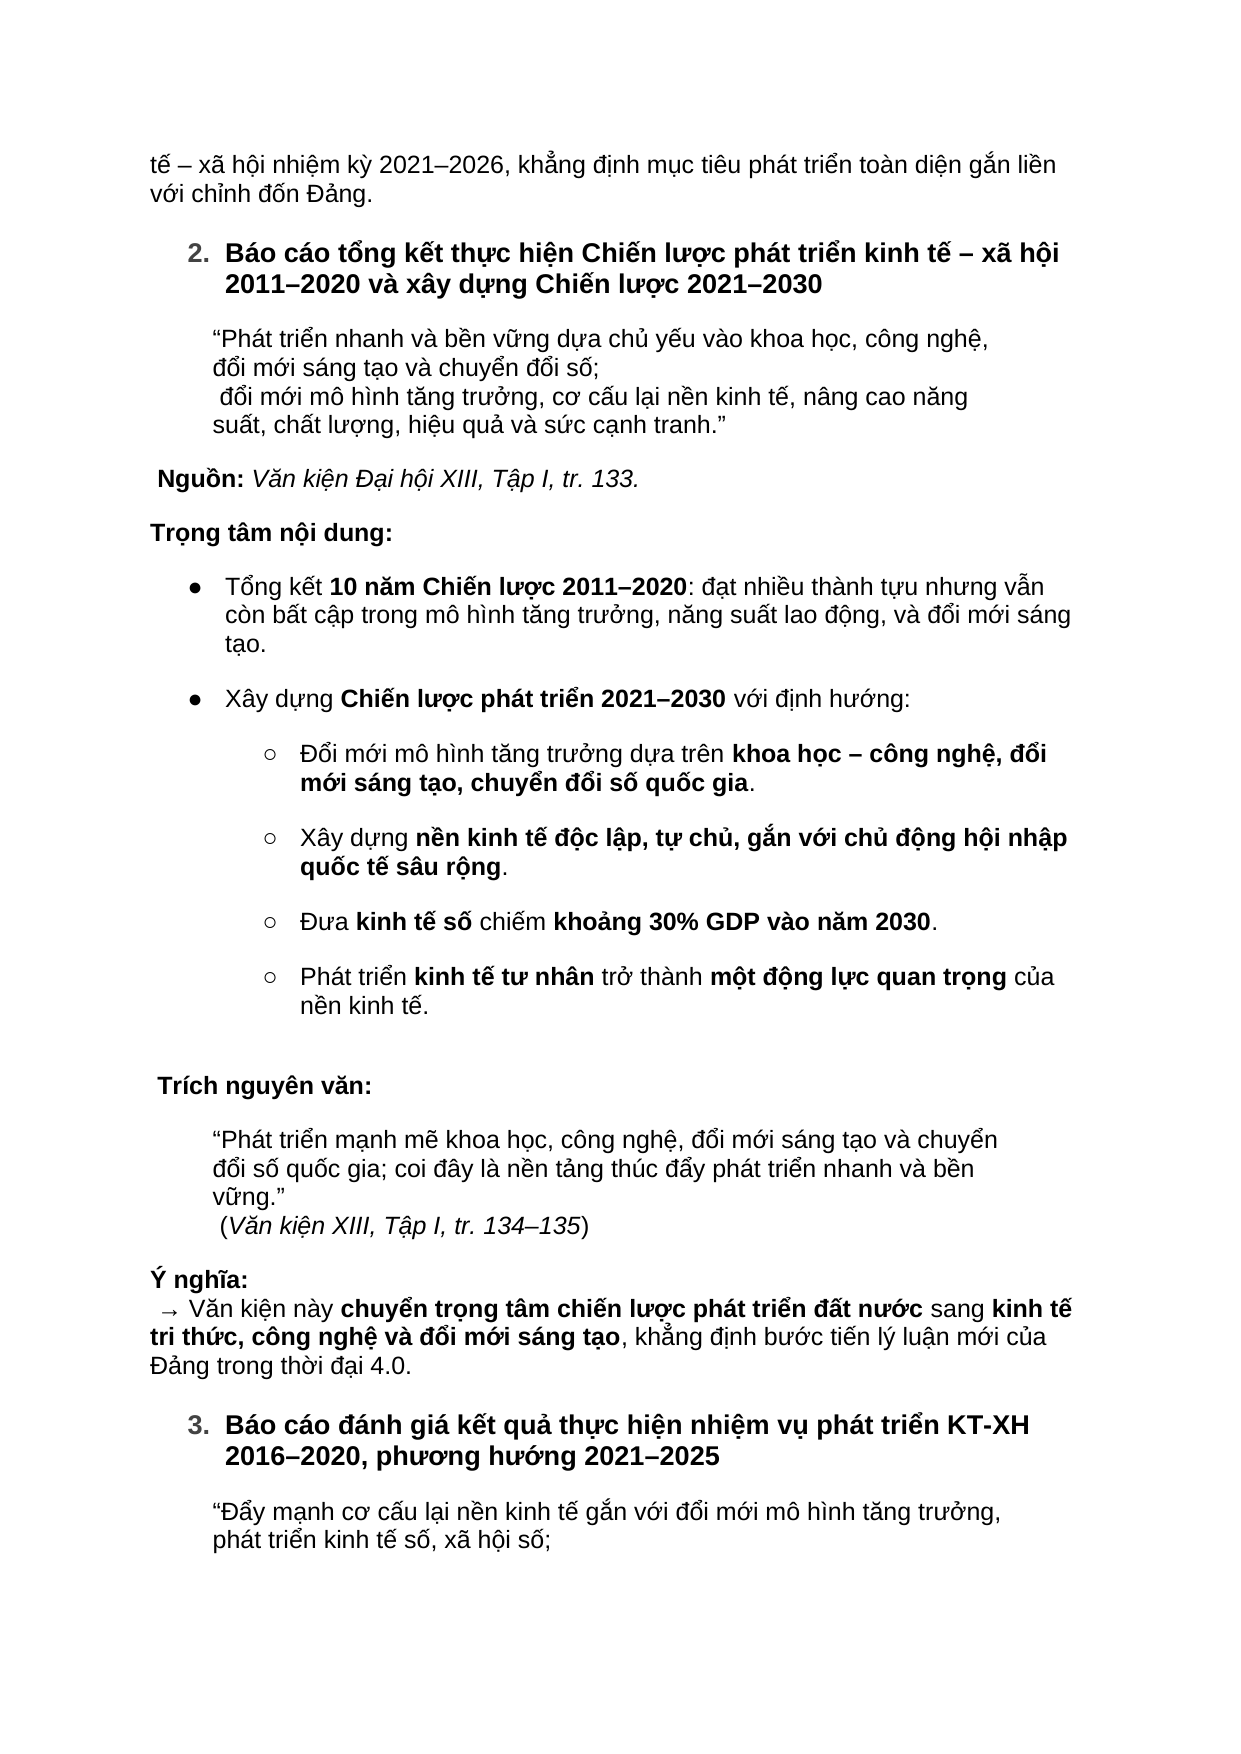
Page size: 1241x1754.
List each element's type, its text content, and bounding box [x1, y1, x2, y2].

subtitle Báo cáo đánh giá kết quả thực hiện nhiệm vụ phát triển KT-XH 2016–2020, phương hướng 2021–2025 [187, 1409, 1090, 1471]
text “Phát triển mạnh mẽ khoa học, công nghệ, đổi mới sáng tạo và chuyển đổi số quốc gia; coi đây là nền tảng thúc đẩy phát triển nhanh và bền vững.” (Văn kiện XIII, Tập I, tr. 134–135) [212, 1125, 1028, 1240]
list Đưa kinh tế số chiếm khoảng 30% GDP vào năm 2030. [262, 907, 1090, 962]
list Phát triển kinh tế tư nhân trở thành một động lực quan trọng của nền kinh tế. [262, 962, 1090, 1046]
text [212, 1496, 1028, 1554]
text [150, 150, 1090, 207]
text Nguồn: Văn kiện Đại hội XIII, Tập I, tr. 133. [150, 464, 1090, 493]
list Xây dựng nền kinh tế độc lập, tự chủ, gắn với chủ động hội nhập quốc tế sâu rộng. [262, 823, 1090, 907]
text Trọng tâm nội dung: [150, 518, 1090, 547]
subtitle Báo cáo tổng kết thực hiện Chiến lược phát triển kinh tế – xã hội 2011–2020 và xây dựng Chiến lược 2021–2030 [187, 237, 1090, 299]
text Ý nghĩa: → Văn kiện này chuyển trọng tâm chiến lược phát triển đất nước sang kinh tế tri thức, công nghệ và đổi mới sáng tạo, khẳng định bước tiến lý luận mới của Đảng trong thời đại 4.0. [150, 1265, 1090, 1380]
text Trích nguyên văn: [150, 1071, 1090, 1100]
text “Phát triển nhanh và bền vững dựa chủ yếu vào khoa học, công nghệ, đổi mới sáng tạo và chuyển đổi số; đổi mới mô hình tăng trưởng, cơ cấu lại nền kinh tế, nâng cao năng suất, chất lượng, hiệu quả và sức cạnh tranh.” [212, 324, 1028, 439]
list Đổi mới mô hình tăng trưởng dựa trên khoa học – công nghệ, đổi mới sáng tạo, chuyển đổi số quốc gia. [262, 739, 1090, 823]
list Xây dựng Chiến lược phát triển 2021–2030 với định hướng: [187, 684, 1090, 739]
list Tổng kết 10 năm Chiến lược 2011–2020: đạt nhiều thành tựu nhưng vẫn còn bất cập trong mô hình tăng trưởng, năng suất lao động, và đổi mới sáng tạo. [187, 572, 1090, 684]
